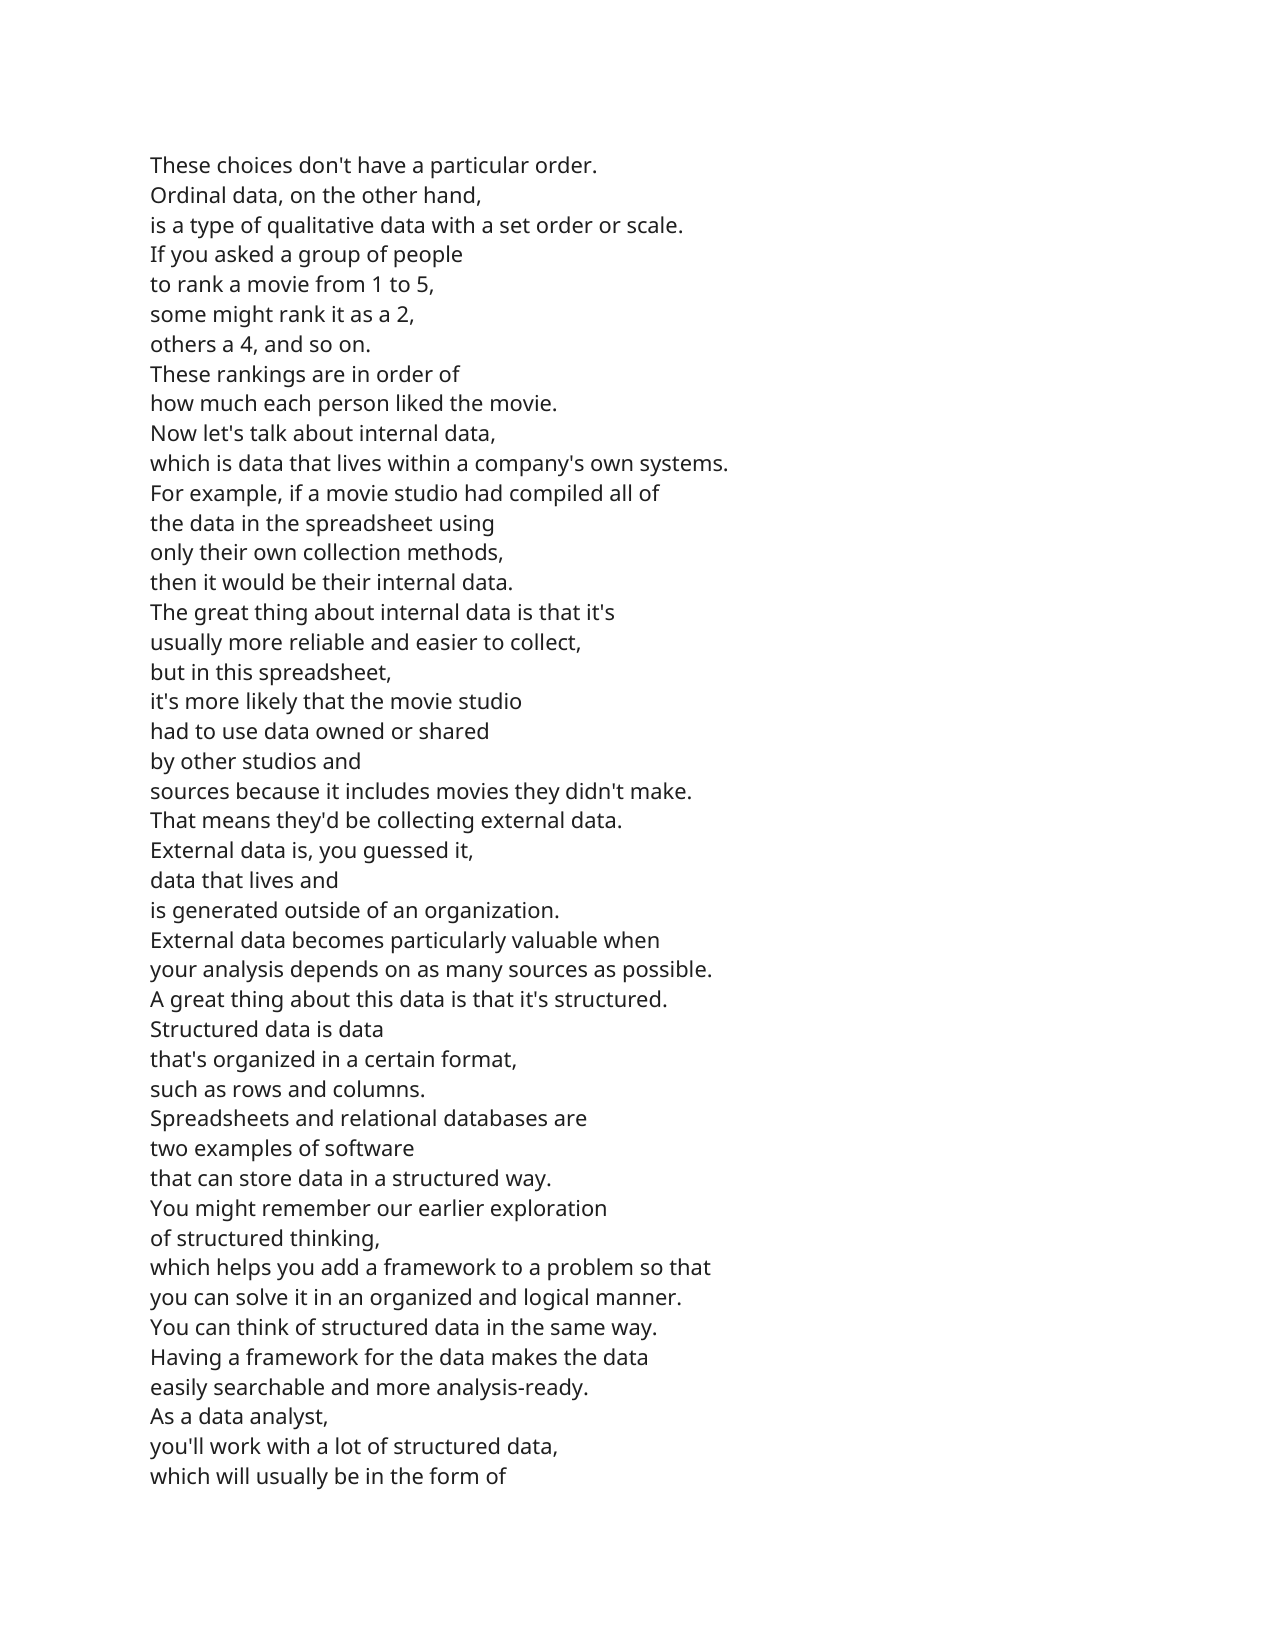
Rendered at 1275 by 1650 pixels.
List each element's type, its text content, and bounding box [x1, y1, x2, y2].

text two examples of software [150, 1133, 1125, 1163]
text Ordinal data, on the other hand, [150, 180, 1125, 209]
text External data is, you guessed it, [150, 835, 1125, 865]
text that's organized in a certain format, [150, 1044, 1125, 1073]
text you can solve it in an organized and logical manner. [150, 1282, 1125, 1312]
text easily searchable and more analysis-ready. [150, 1371, 1125, 1401]
text Now let's talk about internal data, [150, 418, 1125, 448]
text A great thing about this data is that it's structured. [150, 984, 1125, 1014]
text is generated outside of an organization. [150, 895, 1125, 924]
text of structured thinking, [150, 1222, 1125, 1252]
text which is data that lives within a company's own systems. [150, 448, 1125, 478]
text only their own collection methods, [150, 537, 1125, 567]
text That means they'd be collecting external data. [150, 805, 1125, 835]
text others a 4, and so on. [150, 329, 1125, 358]
text how much each person liked the movie. [150, 388, 1125, 418]
text by other studios and [150, 746, 1125, 776]
text If you asked a group of people [150, 239, 1125, 269]
text As a data analyst, [150, 1401, 1125, 1431]
text data that lives and [150, 865, 1125, 895]
text Having a framework for the data makes the data [150, 1342, 1125, 1371]
text which helps you add a framework to a problem so that [150, 1252, 1125, 1282]
text then it would be their internal data. [150, 567, 1125, 597]
text The great thing about internal data is that it's [150, 597, 1125, 627]
text These rankings are in order of [150, 358, 1125, 388]
text the data in the spreadsheet using [150, 507, 1125, 537]
text some might rank it as a 2, [150, 299, 1125, 329]
text is a type of qualitative data with a set order or scale. [150, 209, 1125, 239]
text but in this spreadsheet, [150, 656, 1125, 686]
text You might remember our earlier exploration [150, 1193, 1125, 1222]
text External data becomes particularly valuable when [150, 924, 1125, 954]
text Spreadsheets and relational databases are [150, 1103, 1125, 1133]
text For example, if a movie studio had compiled all of [150, 478, 1125, 507]
text that can store data in a structured way. [150, 1163, 1125, 1193]
text to rank a movie from 1 to 5, [150, 269, 1125, 299]
text it's more likely that the movie studio [150, 686, 1125, 716]
text Structured data is data [150, 1014, 1125, 1044]
text These choices don't have a particular order. [150, 150, 1125, 180]
text sources because it includes movies they didn't make. [150, 776, 1125, 805]
text such as rows and columns. [150, 1073, 1125, 1103]
text which will usually be in the form of [150, 1461, 1125, 1491]
text had to use data owned or shared [150, 716, 1125, 746]
text You can think of structured data in the same way. [150, 1312, 1125, 1342]
text usually more reliable and easier to collect, [150, 627, 1125, 656]
text your analysis depends on as many sources as possible. [150, 954, 1125, 984]
text you'll work with a lot of structured data, [150, 1431, 1125, 1461]
